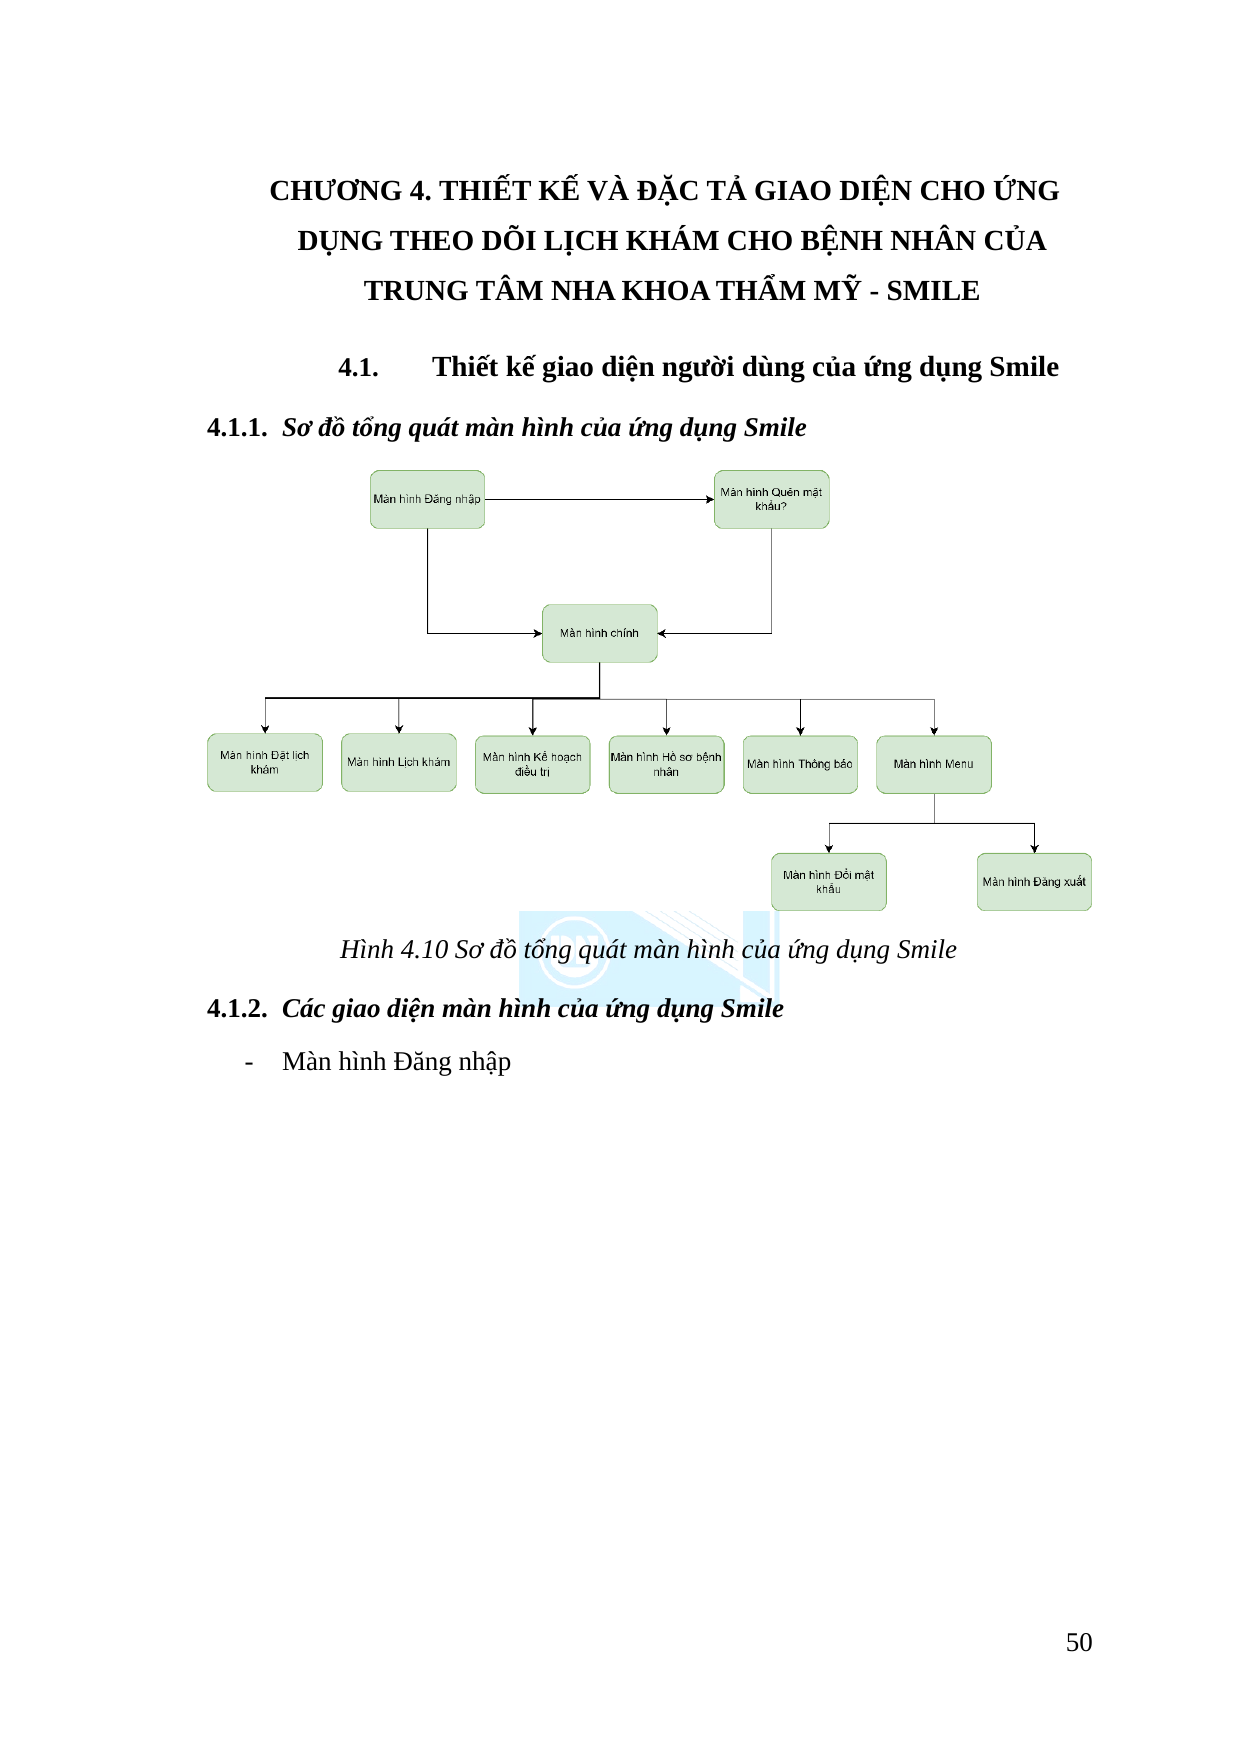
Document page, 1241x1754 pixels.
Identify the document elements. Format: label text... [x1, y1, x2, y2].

subtitle Thiết kế giao diện người dùng của ứng dụng Smile [263, 349, 1092, 382]
subtitle Sơ đồ tổng quát màn hình của ứng dụng Smile [207, 411, 1092, 443]
list Màn hình Đăng nhập [244, 1045, 1092, 1076]
subtitle THIẾT KẾ VÀ ĐẶC TẢ GIAO DIỆN CHO ỨNG DỤNG THEO DÕI LỊCH KHÁM CHO BỆNH NHÂN CỦA TRUNG TÂM NHA KHOA THẨM MỸ - SMILE [237, 173, 1092, 307]
picture [207, 470, 1092, 911]
subtitle Các giao diện màn hình của ứng dụng Smile [207, 992, 1092, 1023]
